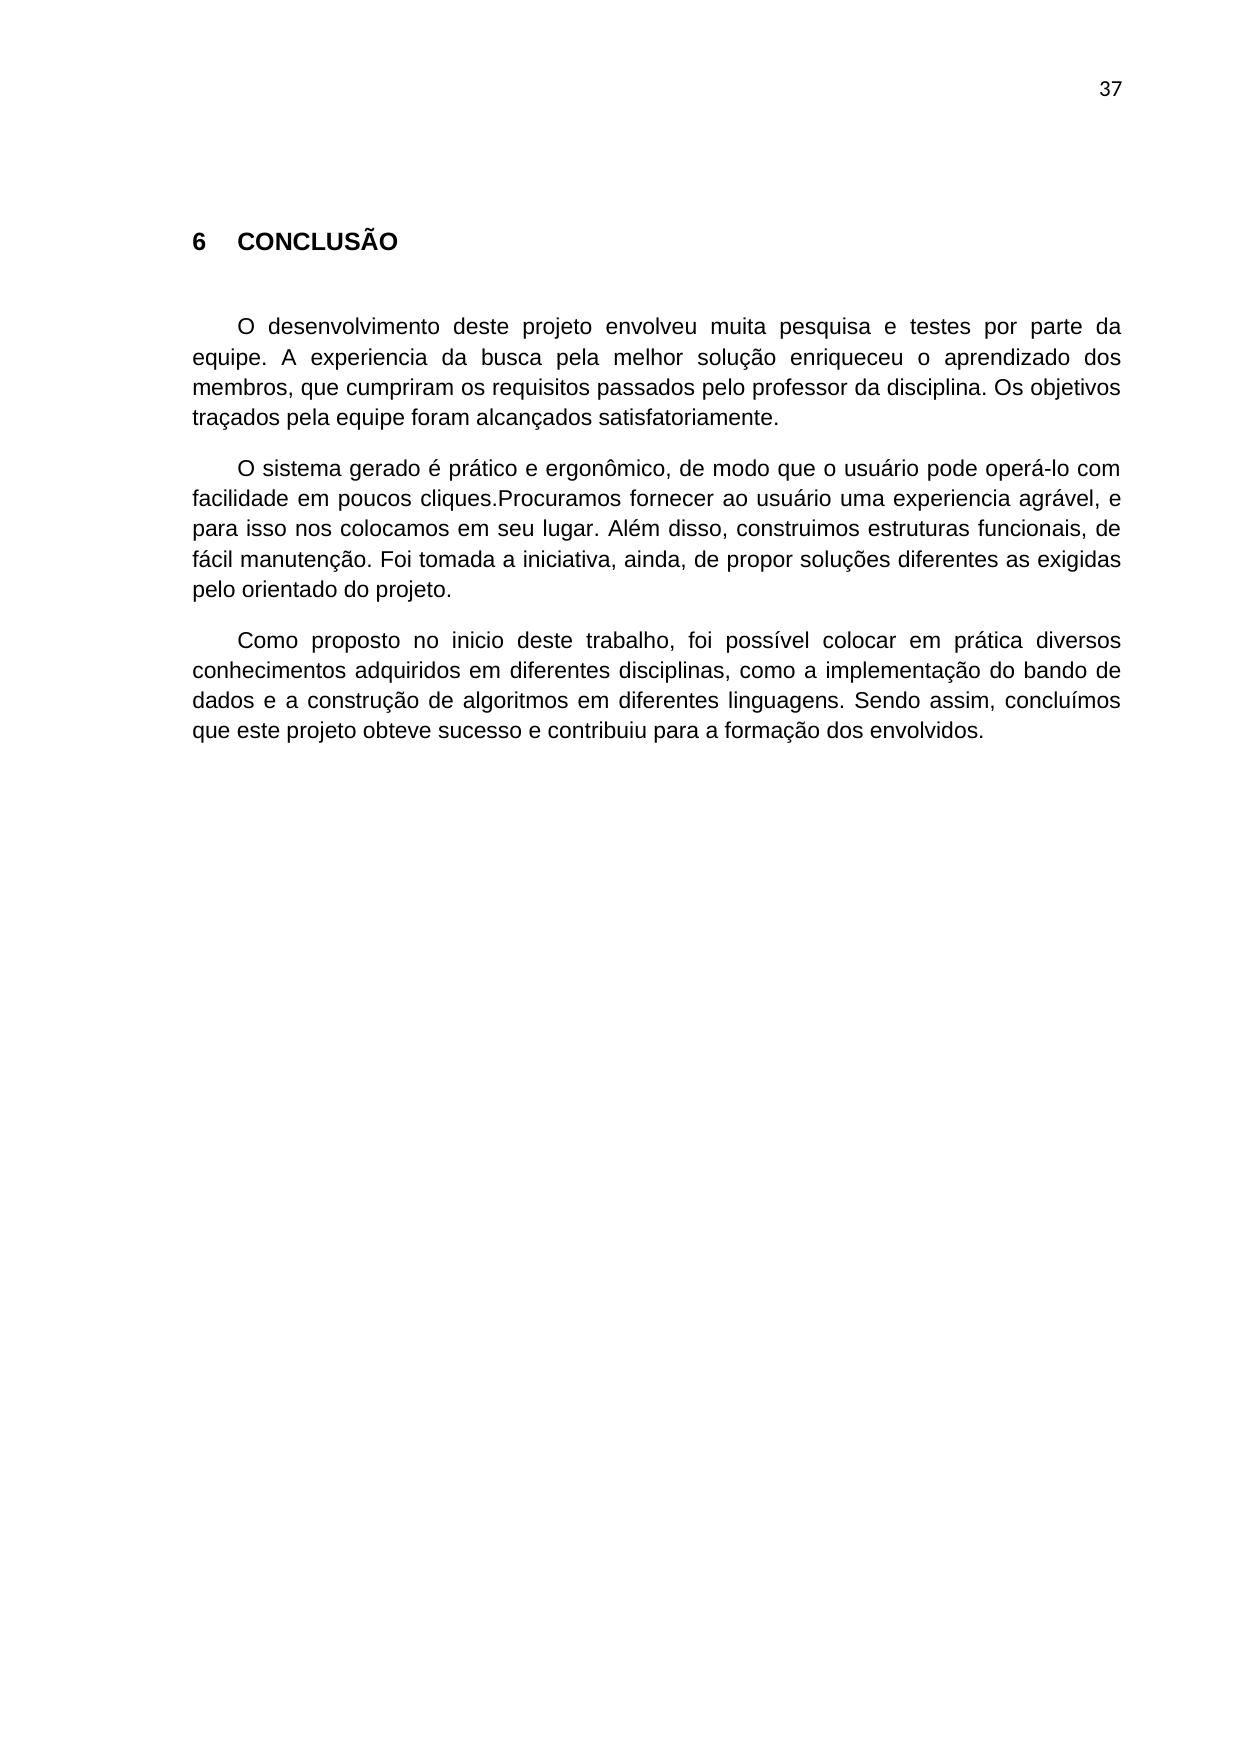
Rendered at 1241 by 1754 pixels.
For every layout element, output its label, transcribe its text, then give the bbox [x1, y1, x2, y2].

text O sistema gerado é prático e ergonômico, de modo que o usuário pode operá-lo com facilidade em poucos cliques.Procuramos fornecer ao usuário uma experiencia agrável, e para isso nos colocamos em seu lugar. Além disso, construimos estruturas funcionais, de fácil manutenção. Foi tomada a iniciativa, ainda, de propor soluções diferentes as exigidas pelo orientado do projeto. [192, 455, 1122, 602]
text Como proposto no inicio deste trabalho, foi possível colocar em prática diversos conhecimentos adquiridos em diferentes disciplinas, como a implementação do bando de dados e a construção de algoritmos em diferentes linguagens. Sendo assim, concluímos que este projeto obteve sucesso e contribuiu para a formação dos envolvidos. [192, 627, 1122, 744]
text O desenvolvimento deste projeto envolveu muita pesquisa e testes por parte da equipe. A experiencia da busca pela melhor solução enriqueceu o aprendizado dos membros, que cumpriram os requisitos passados pelo professor da disciplina. Os objetivos traçados pela equipe foram alcançados satisfatoriamente. [192, 313, 1122, 430]
subtitle CONCLUSÃO [192, 227, 1122, 256]
